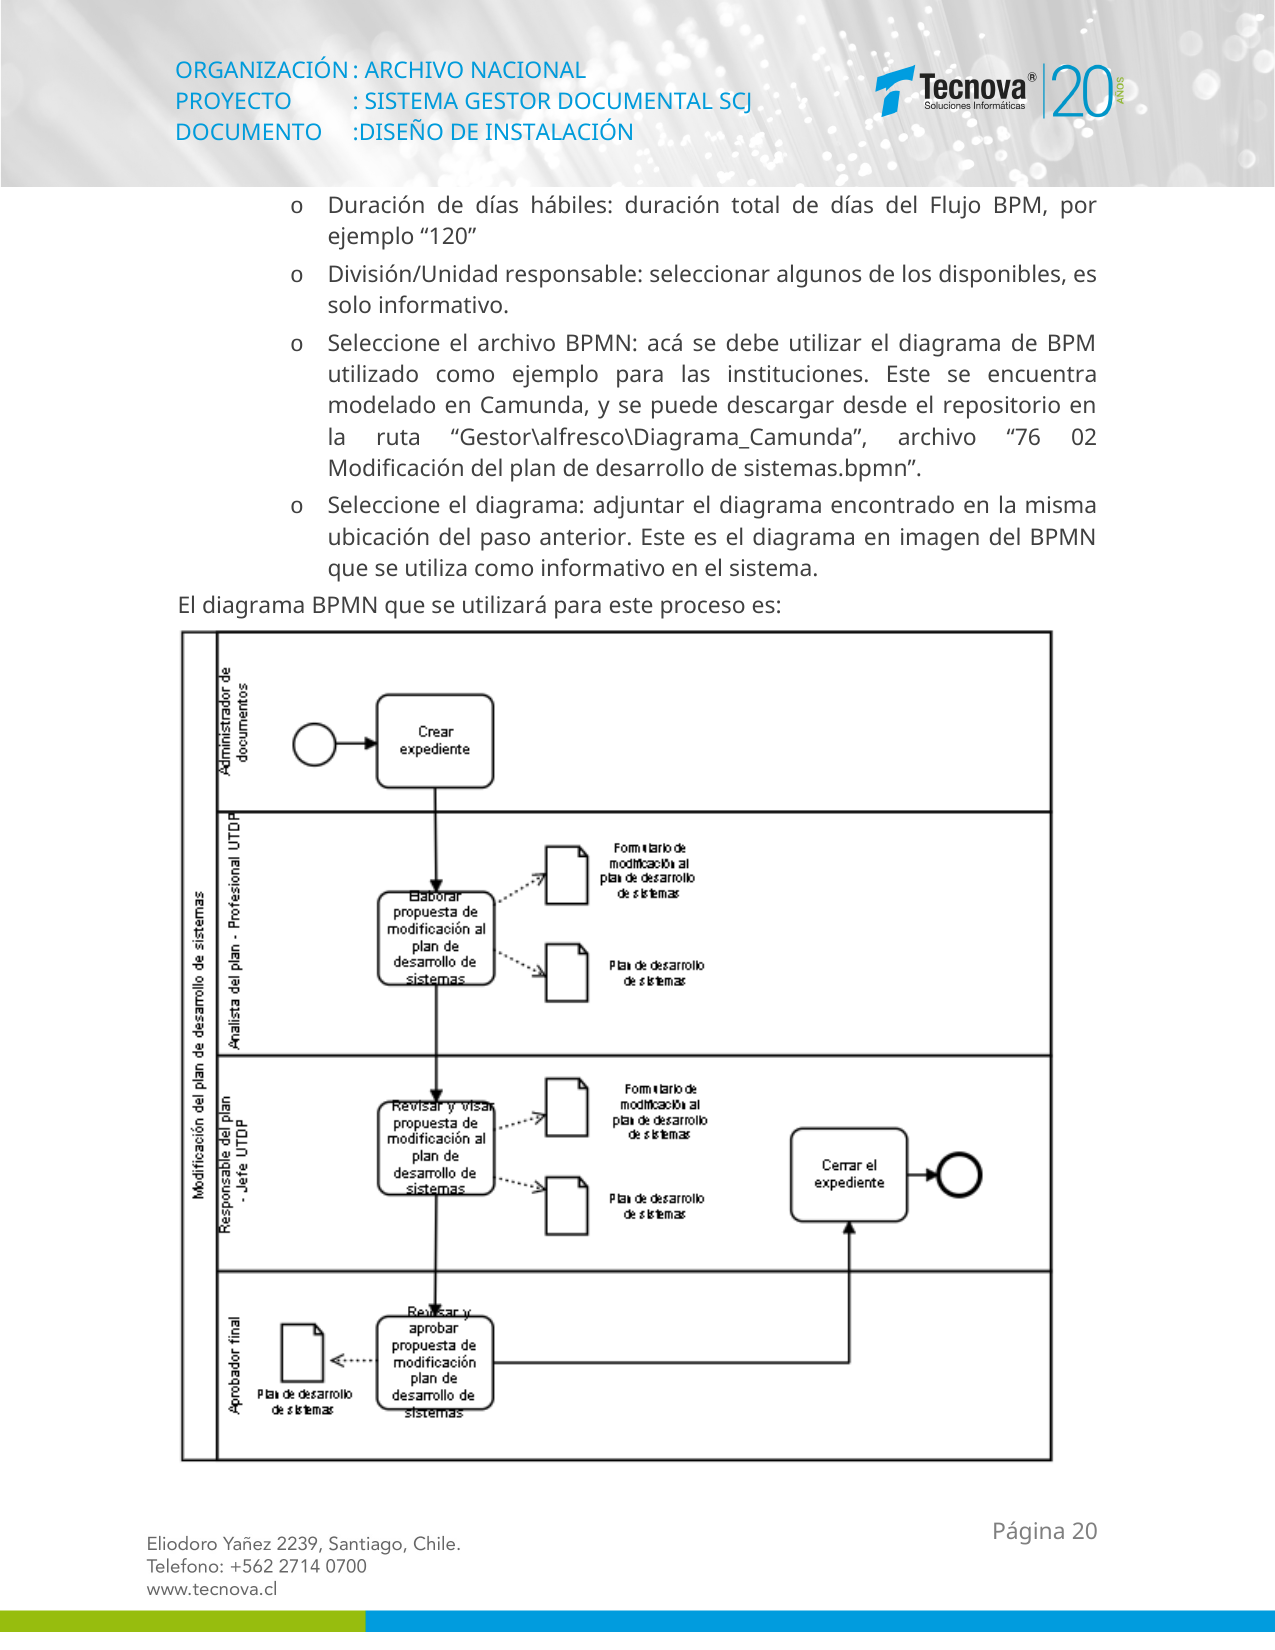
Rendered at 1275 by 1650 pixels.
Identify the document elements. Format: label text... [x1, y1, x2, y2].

list División/Unidad responsable: seleccionar algunos de los disponibles, es solo informativo. [290, 258, 1098, 320]
picture [0, 0, 1275, 187]
list Seleccione el archivo BPMN: acá se debe utilizar el diagrama de BPM utilizado como ejemplo para las instituciones. Este se encuentra modelado en Camunda, y se puede descargar desde el repositorio en la ruta “Gestor\alfresco\Diagrama_Camunda”, archivo “76 02 Modificación del plan de desarrollo de sistemas.bpmn”. [290, 327, 1098, 483]
list Seleccione el diagrama: adjuntar el diagrama encontrado en la misma ubicación del paso anterior. Este es el diagrama en imagen del BPMN que se utiliza como informativo en el sistema. [290, 489, 1098, 583]
list Duración de días hábiles: duración total de días del Flujo BPM, por ejemplo “120” [290, 189, 1098, 252]
picture [0, 1518, 1275, 1632]
picture [177, 626, 1060, 1471]
text El diagrama BPMN que se utilizará para este proceso es: [177, 589, 1098, 621]
